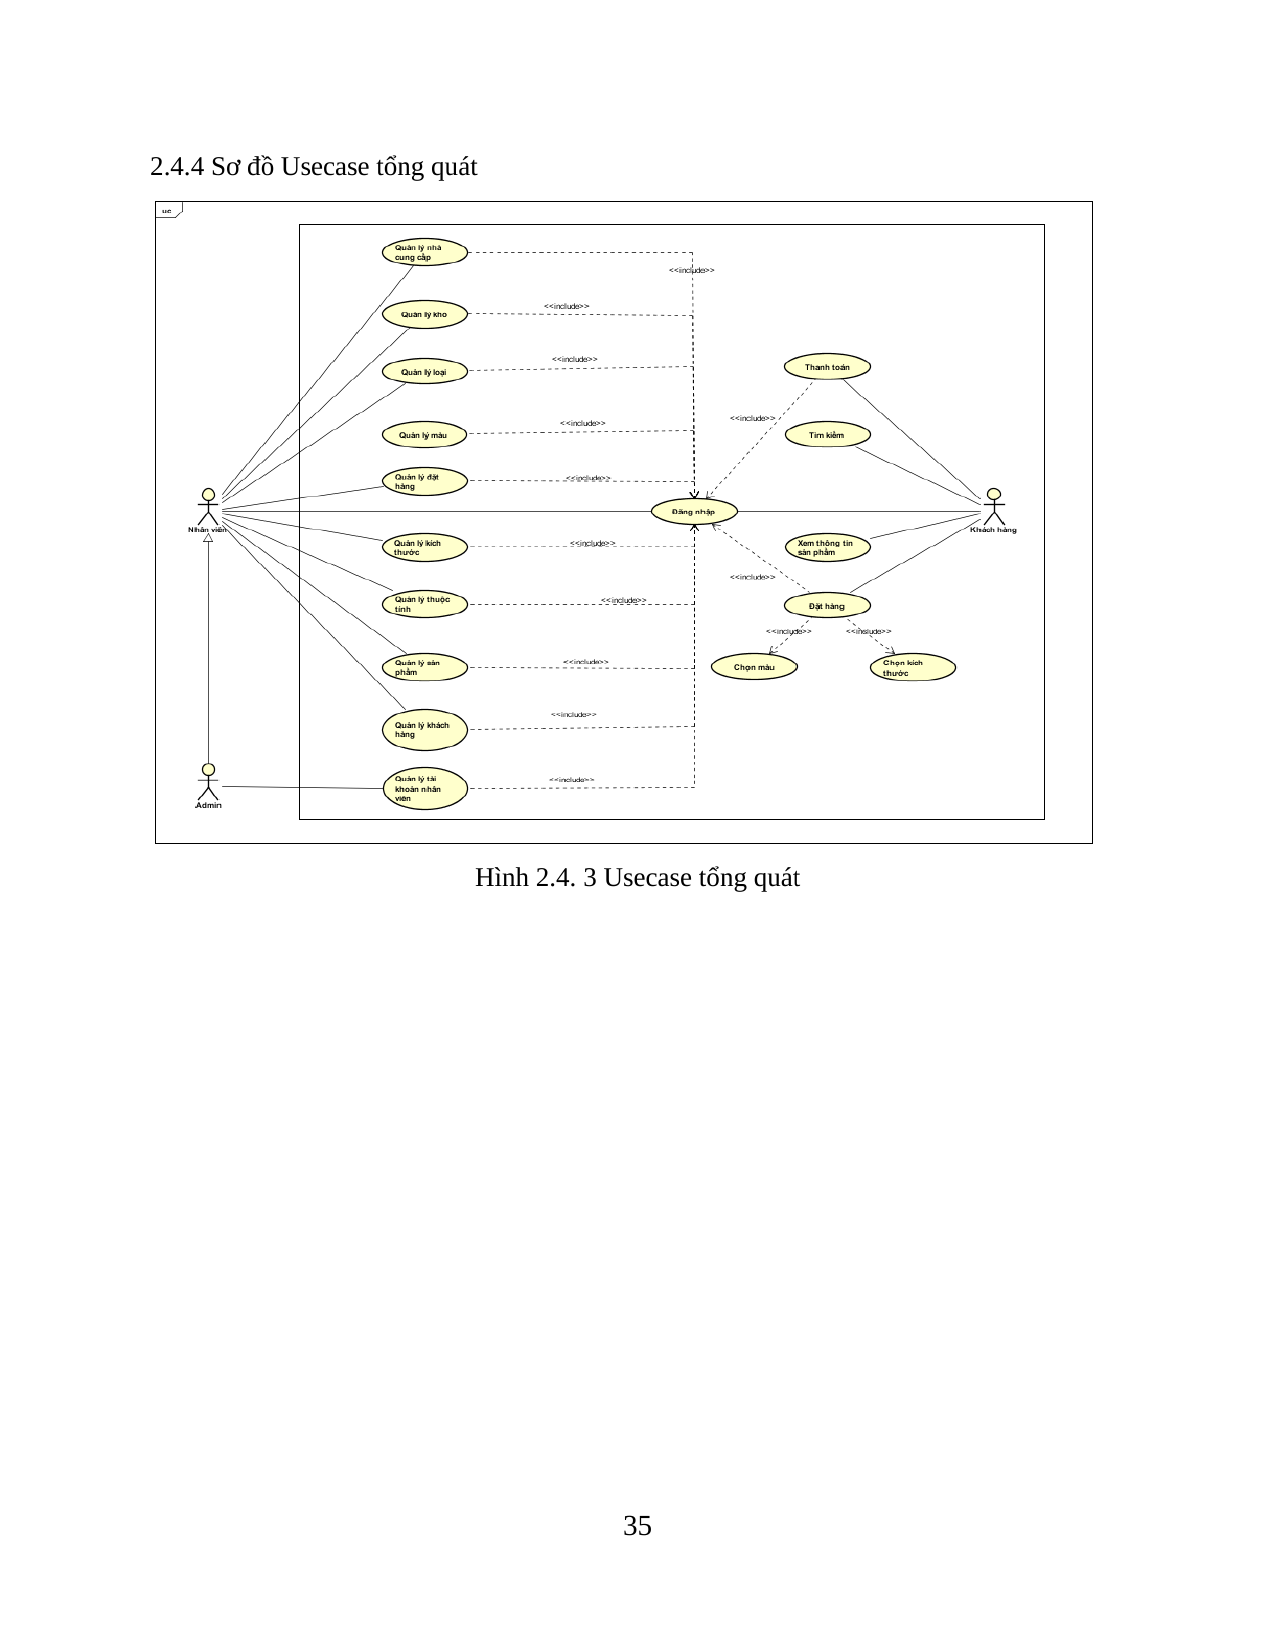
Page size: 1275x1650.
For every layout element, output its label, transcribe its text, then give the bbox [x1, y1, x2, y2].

subtitle 2.4.4 Sơ đồ Usecase tổng quát [150, 150, 1125, 181]
picture [150, 196, 1096, 847]
text Hình 2.4. 3 Usecase tổng quát [150, 861, 1125, 892]
